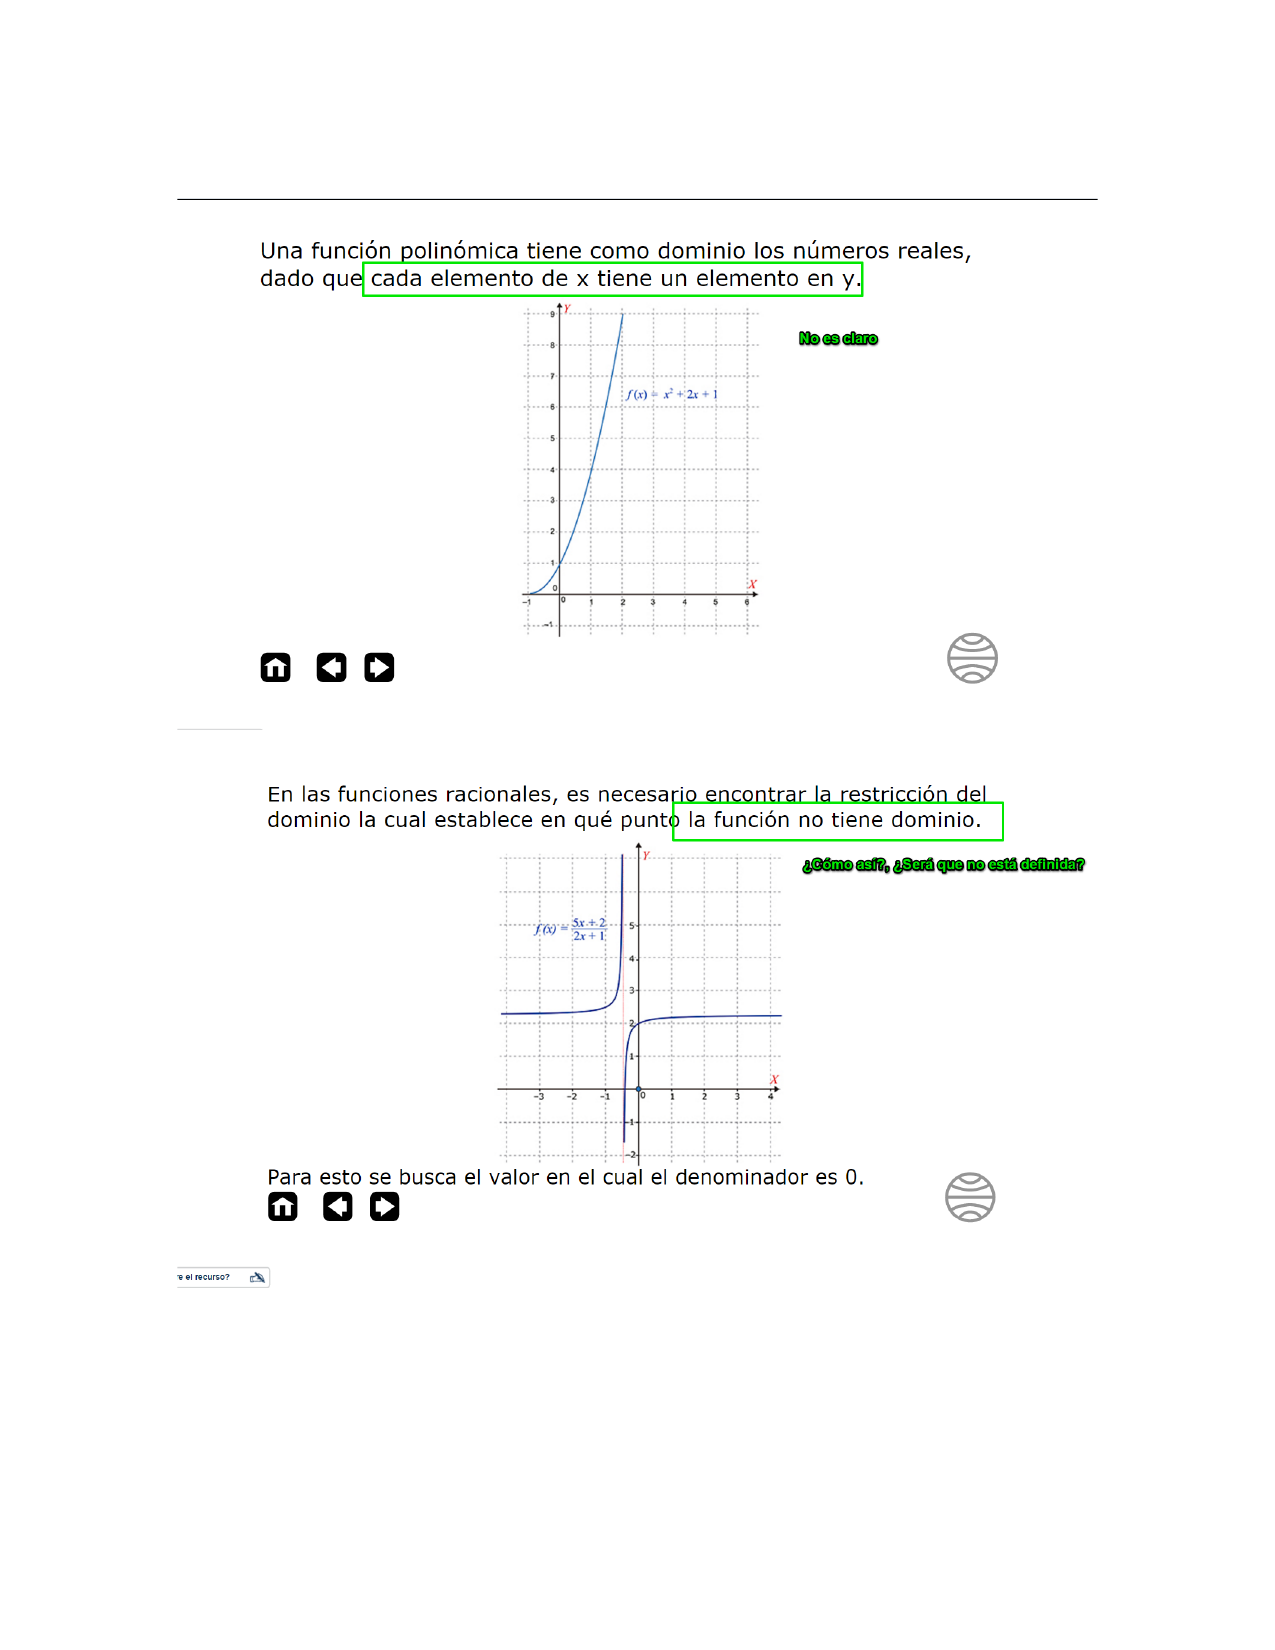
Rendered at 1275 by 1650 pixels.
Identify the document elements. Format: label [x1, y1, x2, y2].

picture [177, 197, 1098, 730]
picture [177, 748, 1098, 1296]
